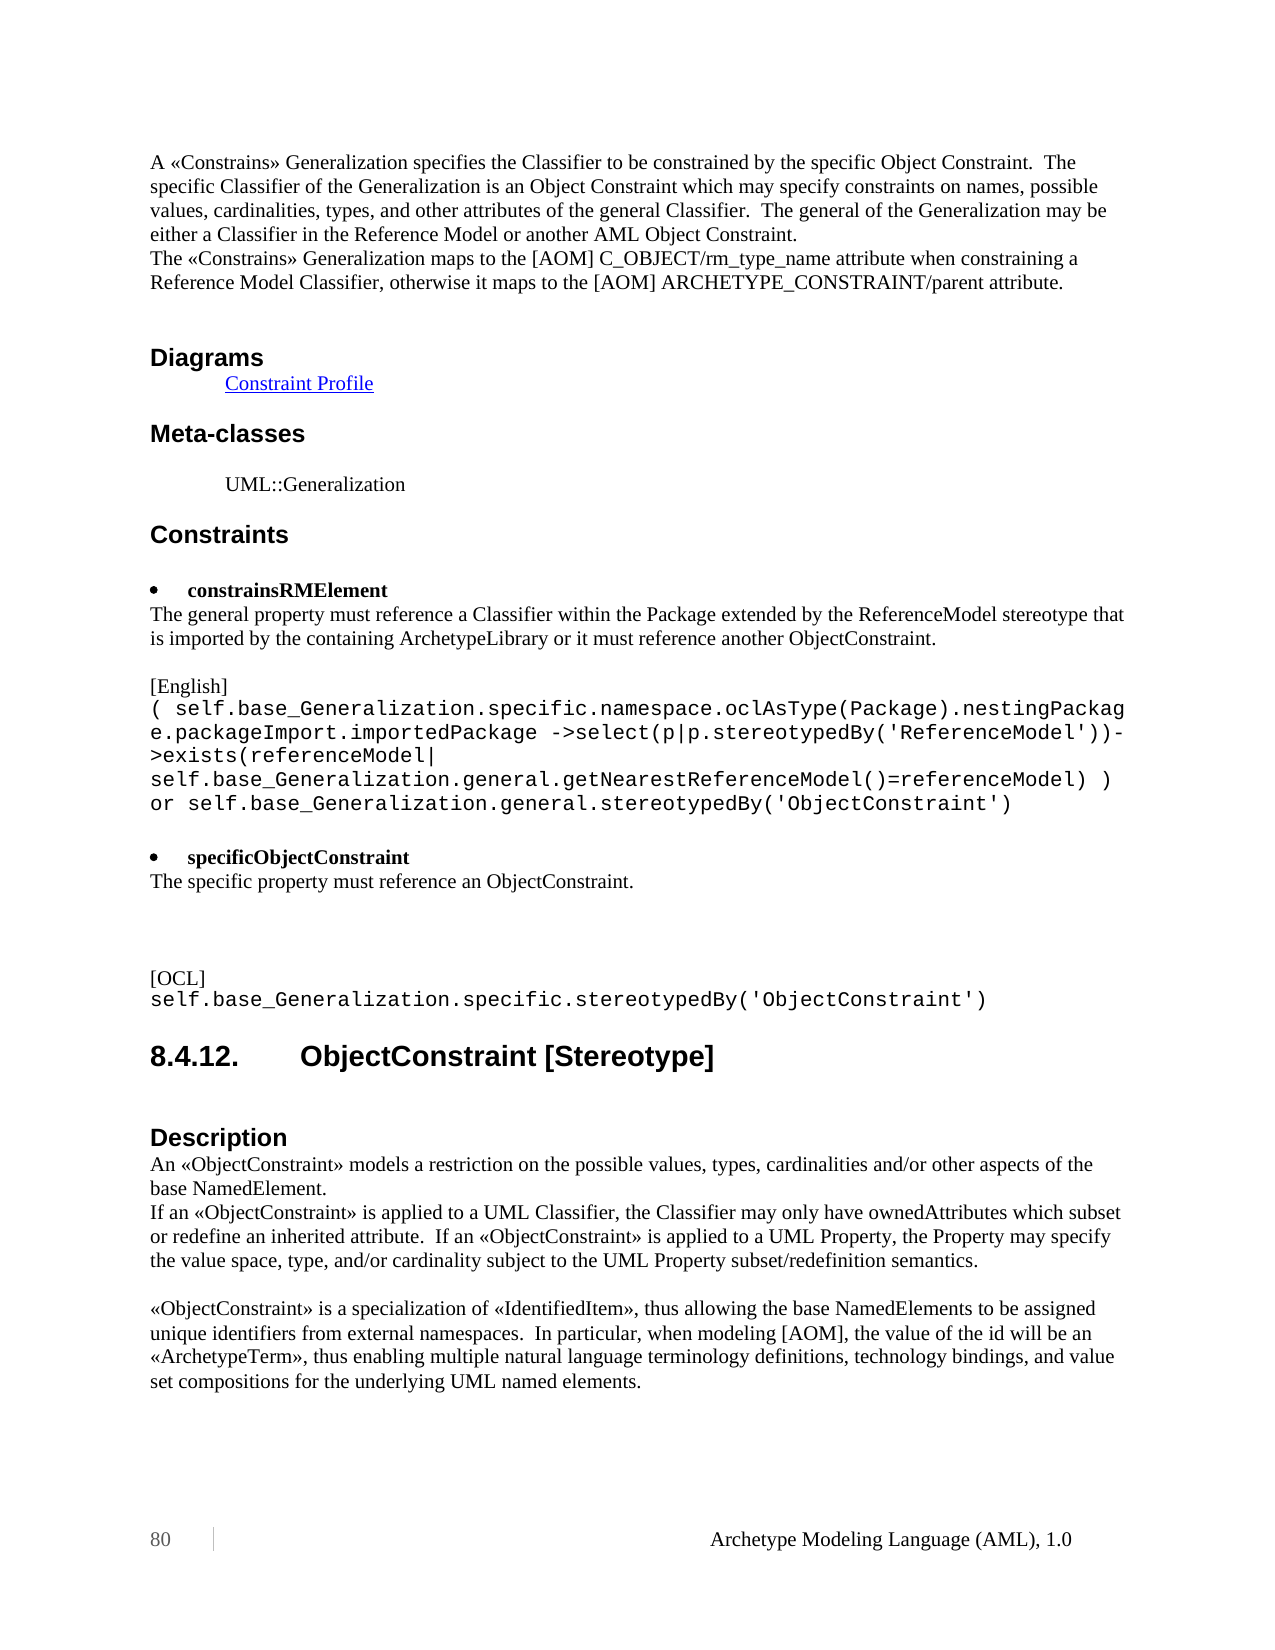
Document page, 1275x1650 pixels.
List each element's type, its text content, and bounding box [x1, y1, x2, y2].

text If an «ObjectConstraint» is applied to a UML Classifier, the Classifier may only have ownedAttributes which subset or redefine an inherited attribute. If an «ObjectConstraint» is applied to a UML Property, the Property may specify the value space, type, and/or cardinality subject to the UML Property subset/redefinition semantics. [150, 1200, 1125, 1272]
text [English] [150, 674, 1125, 698]
text Description [150, 1123, 1125, 1152]
text The specific property must reference an ObjectConstraint. [150, 869, 1125, 893]
text A «Constrains» Generalization specifies the Classifier to be constrained by the specific Object Constraint. The specific Classifier of the Generalization is an Object Constraint which may specify constraints on names, possible values, cardinalities, types, and other attributes of the general Classifier. The general of the Generalization may be either a Classifier in the Reference Model or another AML Object Constraint. [150, 150, 1125, 246]
text Diagrams [150, 342, 1125, 371]
text «ObjectConstraint» is a specialization of «IdentifiedItem», thus allowing the base NamedElements to be assigned unique identifiers from external namespaces. In particular, when modeling [AOM], the value of the id will be an «ArchetypeTerm», thus enabling multiple natural language terminology definitions, technology bindings, and value set compositions for the underlying UML named elements. [150, 1296, 1125, 1393]
text Constraint Profile [225, 371, 1125, 395]
text The «Constrains» Generalization maps to the [AOM] C_OBJECT/rm_type_name attribute when constraining a Reference Model Classifier, otherwise it maps to the [AOM] ARCHETYPE_CONSTRAINT/parent attribute. [150, 246, 1125, 294]
text [OCL] [150, 965, 1125, 989]
list specificObjectConstraint [150, 845, 1125, 869]
text self.base_Generalization.specific.stereotypedBy('ObjectConstraint') [150, 989, 1125, 1013]
list constrainsRMElement [150, 578, 1125, 602]
subtitle ObjectConstraint [Stereotype] [150, 1039, 1125, 1072]
text Meta-classes [150, 419, 1125, 448]
text ( self.base_Generalization.specific.namespace.oclAsType(Package).nestingPackage.packageImport.importedPackage ->select(p|p.stereotypedBy('ReferenceModel'))->exists(referenceModel|self.base_Generalization.general.getNearestReferenceModel()=referenceModel) ) or self.base_Generalization.general.stereotypedBy('ObjectConstraint') [150, 698, 1125, 816]
text UML::Generalization [150, 472, 1125, 496]
text The general property must reference a Classifier within the Package extended by the ReferenceModel stereotype that is imported by the containing ArchetypeLibrary or it must reference another ObjectConstraint. [150, 602, 1125, 650]
text An «ObjectConstraint» models a restriction on the possible values, types, cardinalities and/or other aspects of the base NamedElement. [150, 1152, 1125, 1200]
text Constraints [150, 520, 1125, 549]
